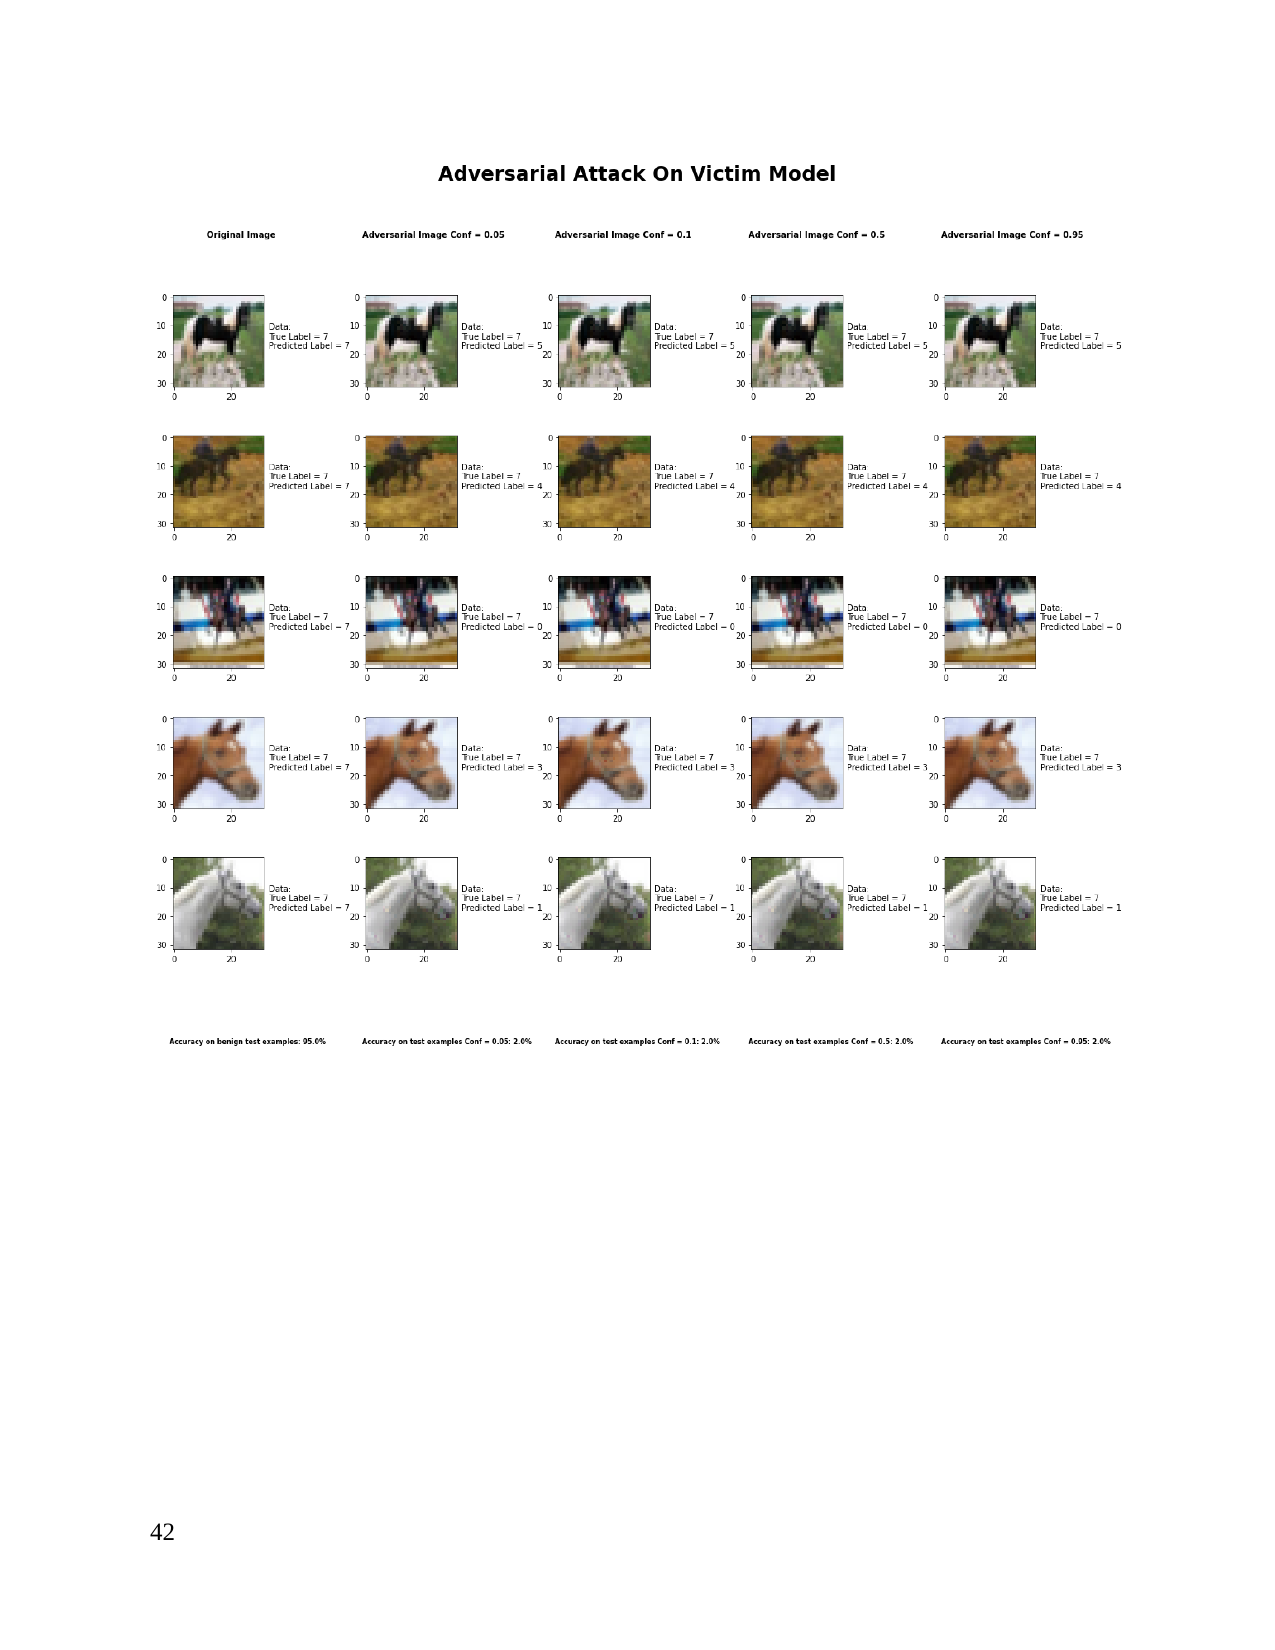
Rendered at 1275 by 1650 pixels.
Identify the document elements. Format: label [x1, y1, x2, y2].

picture [150, 150, 1125, 1095]
